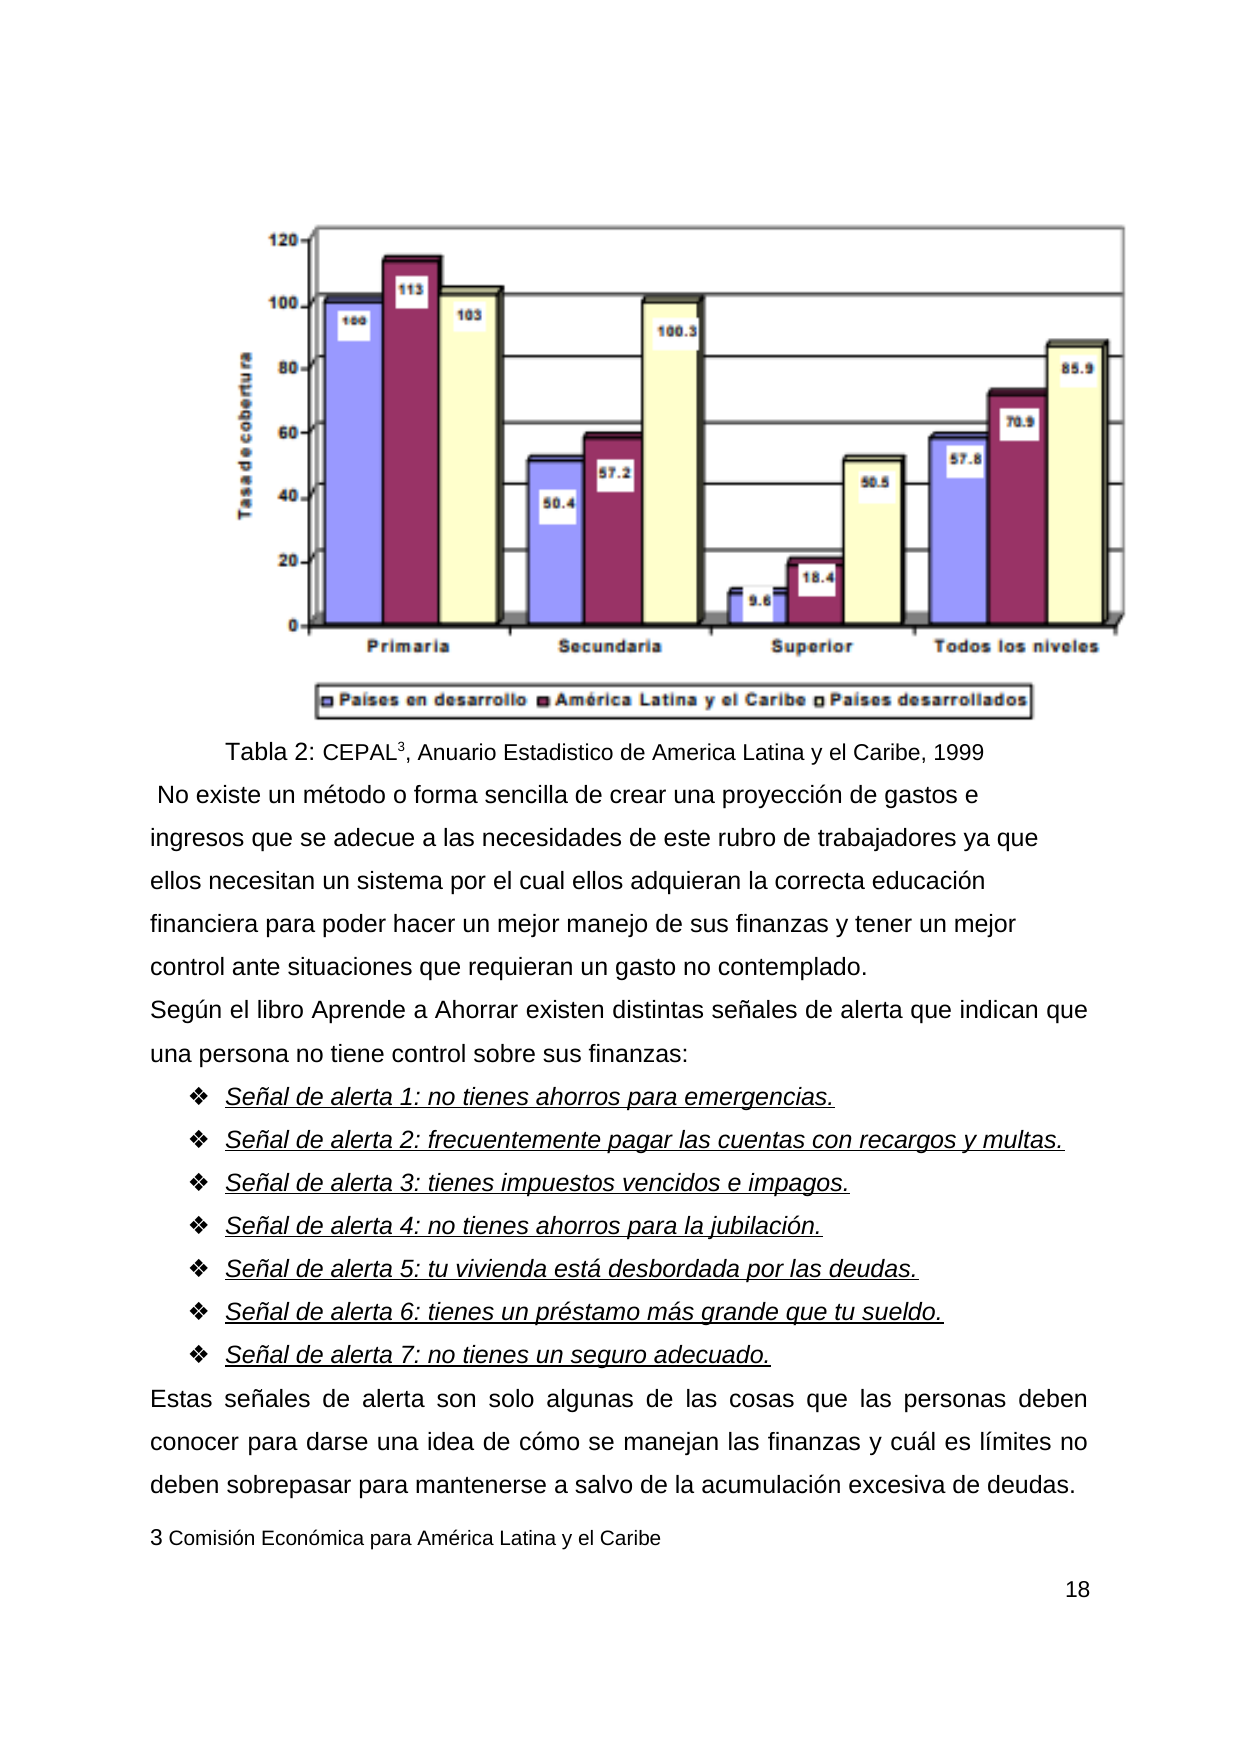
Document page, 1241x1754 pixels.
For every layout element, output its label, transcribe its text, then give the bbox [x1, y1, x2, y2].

list Señal de alerta 4: no tienes ahorros para la jubilación. [187, 1211, 1090, 1240]
list Señal de alerta 3: tienes impuestos vencidos e impagos. [187, 1168, 1090, 1197]
list Señal de alerta 7: no tienes un seguro adecuado. [187, 1341, 1090, 1369]
text financiera para poder hacer un mejor manejo de sus finanzas y tener un mejor [150, 909, 1090, 938]
text No existe un método o forma sencilla de crear una proyección de gastos e [150, 780, 1090, 809]
list Señal de alerta 2: frecuentemente pagar las cuentas con recargos y multas. [187, 1125, 1090, 1154]
text Según el libro Aprende a Ahorrar existen distintas señales de alerta que indican que una persona no tiene control sobre sus finanzas: [150, 996, 1090, 1067]
text Tabla 2: CEPAL, Anuario Estadistico de America Latina y el Caribe, 1999 [225, 737, 1090, 766]
list Señal de alerta 5: tu vivienda está desbordada por las deudas. [187, 1254, 1090, 1283]
picture [225, 208, 1130, 724]
list Señal de alerta 6: tienes un préstamo más grande que tu sueldo. [187, 1297, 1090, 1326]
text Estas señales de alerta son solo algunas de las cosas que las personas deben conocer para darse una idea de cómo se manejan las finanzas y cuál es límites no deben sobrepasar para mantenerse a salvo de la acumulación excesiva de deudas. [150, 1384, 1090, 1499]
text ingresos que se adecue a las necesidades de este rubro de trabajadores ya que [150, 823, 1090, 852]
list Señal de alerta 1: no tienes ahorros para emergencias. [187, 1082, 1090, 1111]
text ellos necesitan un sistema por el cual ellos adquieran la correcta educación [150, 866, 1090, 895]
text control ante situaciones que requieran un gasto no contemplado. [150, 952, 1090, 981]
